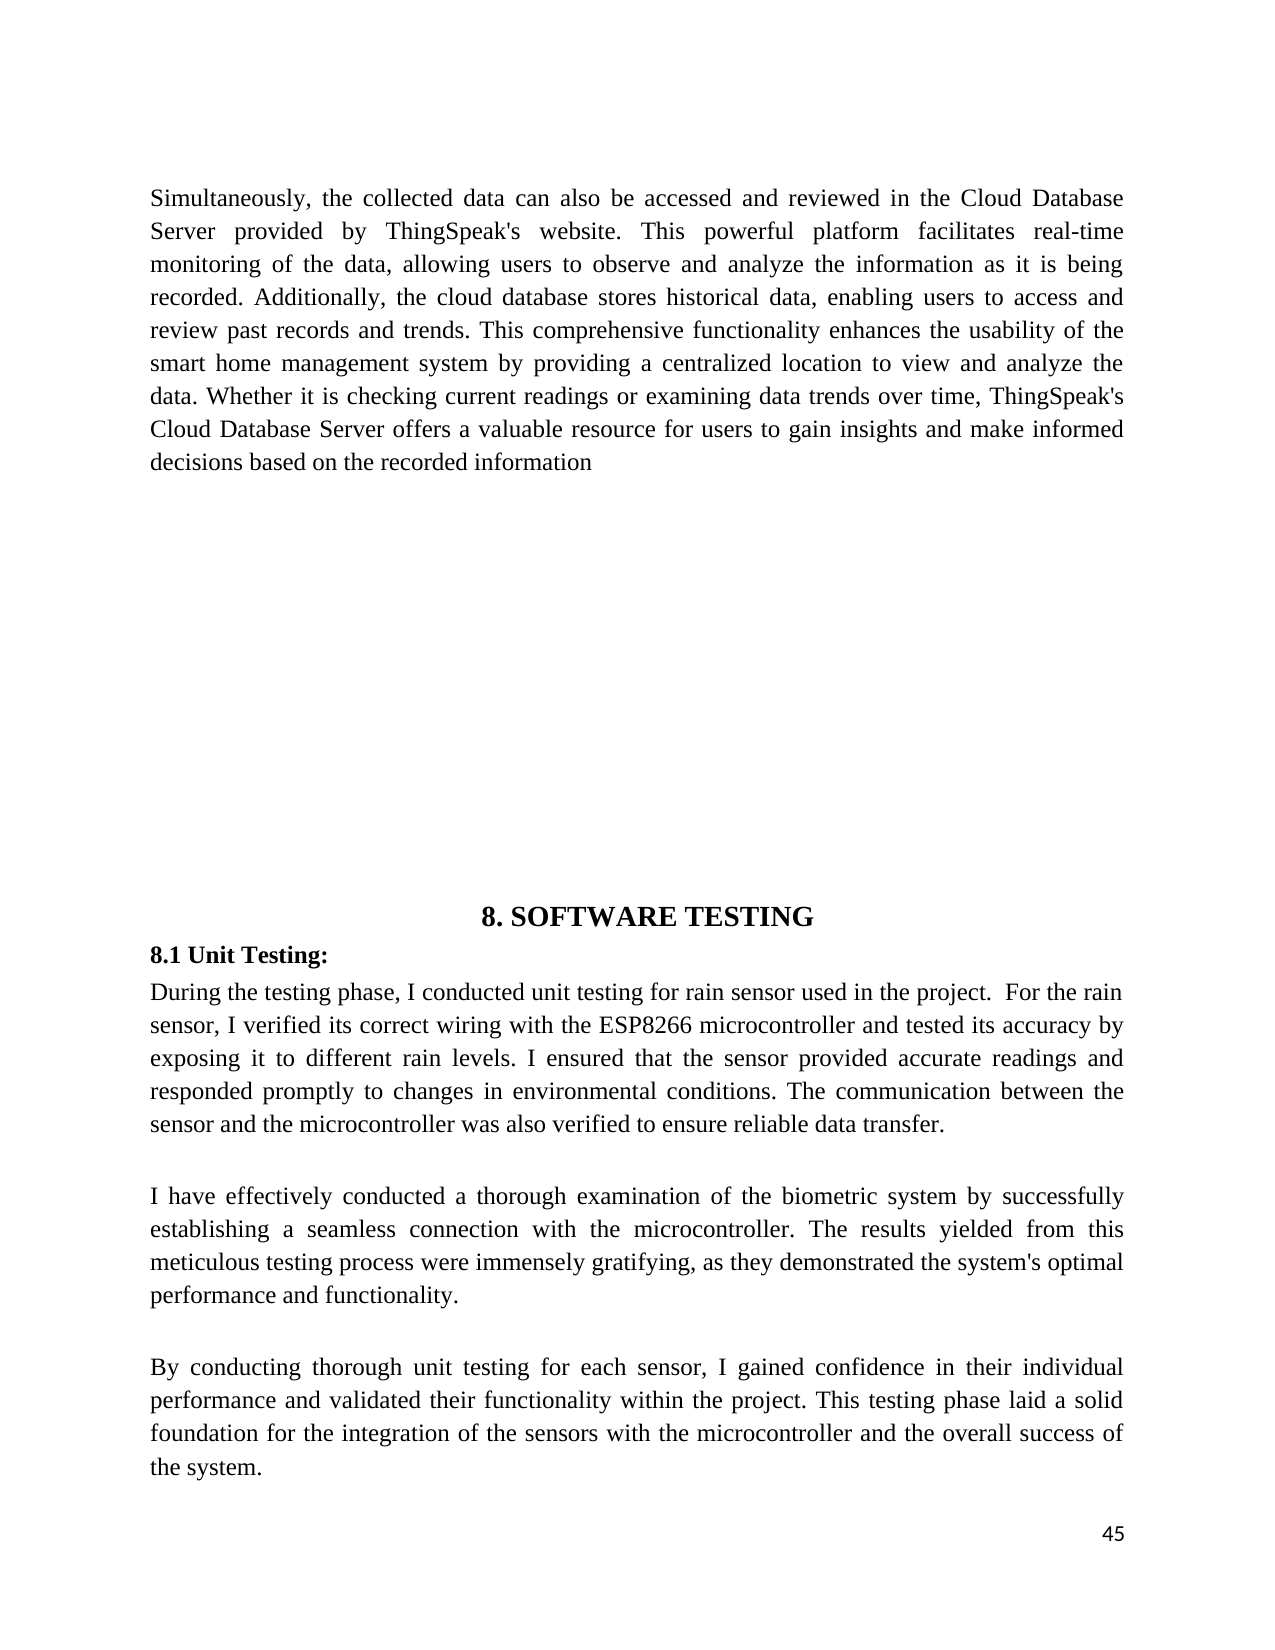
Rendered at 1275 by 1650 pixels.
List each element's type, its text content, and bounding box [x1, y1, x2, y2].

text 8.1 Unit Testing: [150, 941, 1125, 969]
text I have effectively conducted a thorough examination of the biometric system by successfully establishing a seamless connection with the microcontroller. The results yielded from this meticulous testing process were immensely gratifying, as they demonstrated the system's optimal performance and functionality. [150, 1181, 1125, 1309]
text Simultaneously, the collected data can also be accessed and reviewed in the Cloud Database Server provided by ThingSpeak's website. This powerful platform facilitates real-time monitoring of the data, allowing users to observe and analyze the information as it is being recorded. Additionally, the cloud database stores historical data, enabling users to access and review past records and trends. This comprehensive functionality enhances the usability of the smart home management system by providing a centralized location to view and analyze the data. Whether it is checking current readings or examining data trends over time, ThingSpeak's Cloud Database Server offers a valuable resource for users to gain insights and make informed decisions based on the recorded information [150, 183, 1125, 476]
text By conducting thorough unit testing for each sensor, I gained confidence in their individual performance and validated their functionality within the project. This testing phase laid a solid foundation for the integration of the sensors with the microcontroller and the overall success of the system. [150, 1352, 1125, 1480]
text During the testing phase, I conducted unit testing for rain sensor used in the project. For the rain sensor, I verified its correct wiring with the ESP8266 microcontroller and tested its accuracy by exposing it to different rain levels. I ensured that the sensor provided accurate readings and responded promptly to changes in environmental conditions. The communication between the sensor and the microcontroller was also verified to ensure reliable data transfer. [150, 977, 1125, 1138]
text 8. SOFTWARE TESTING [150, 899, 1125, 932]
